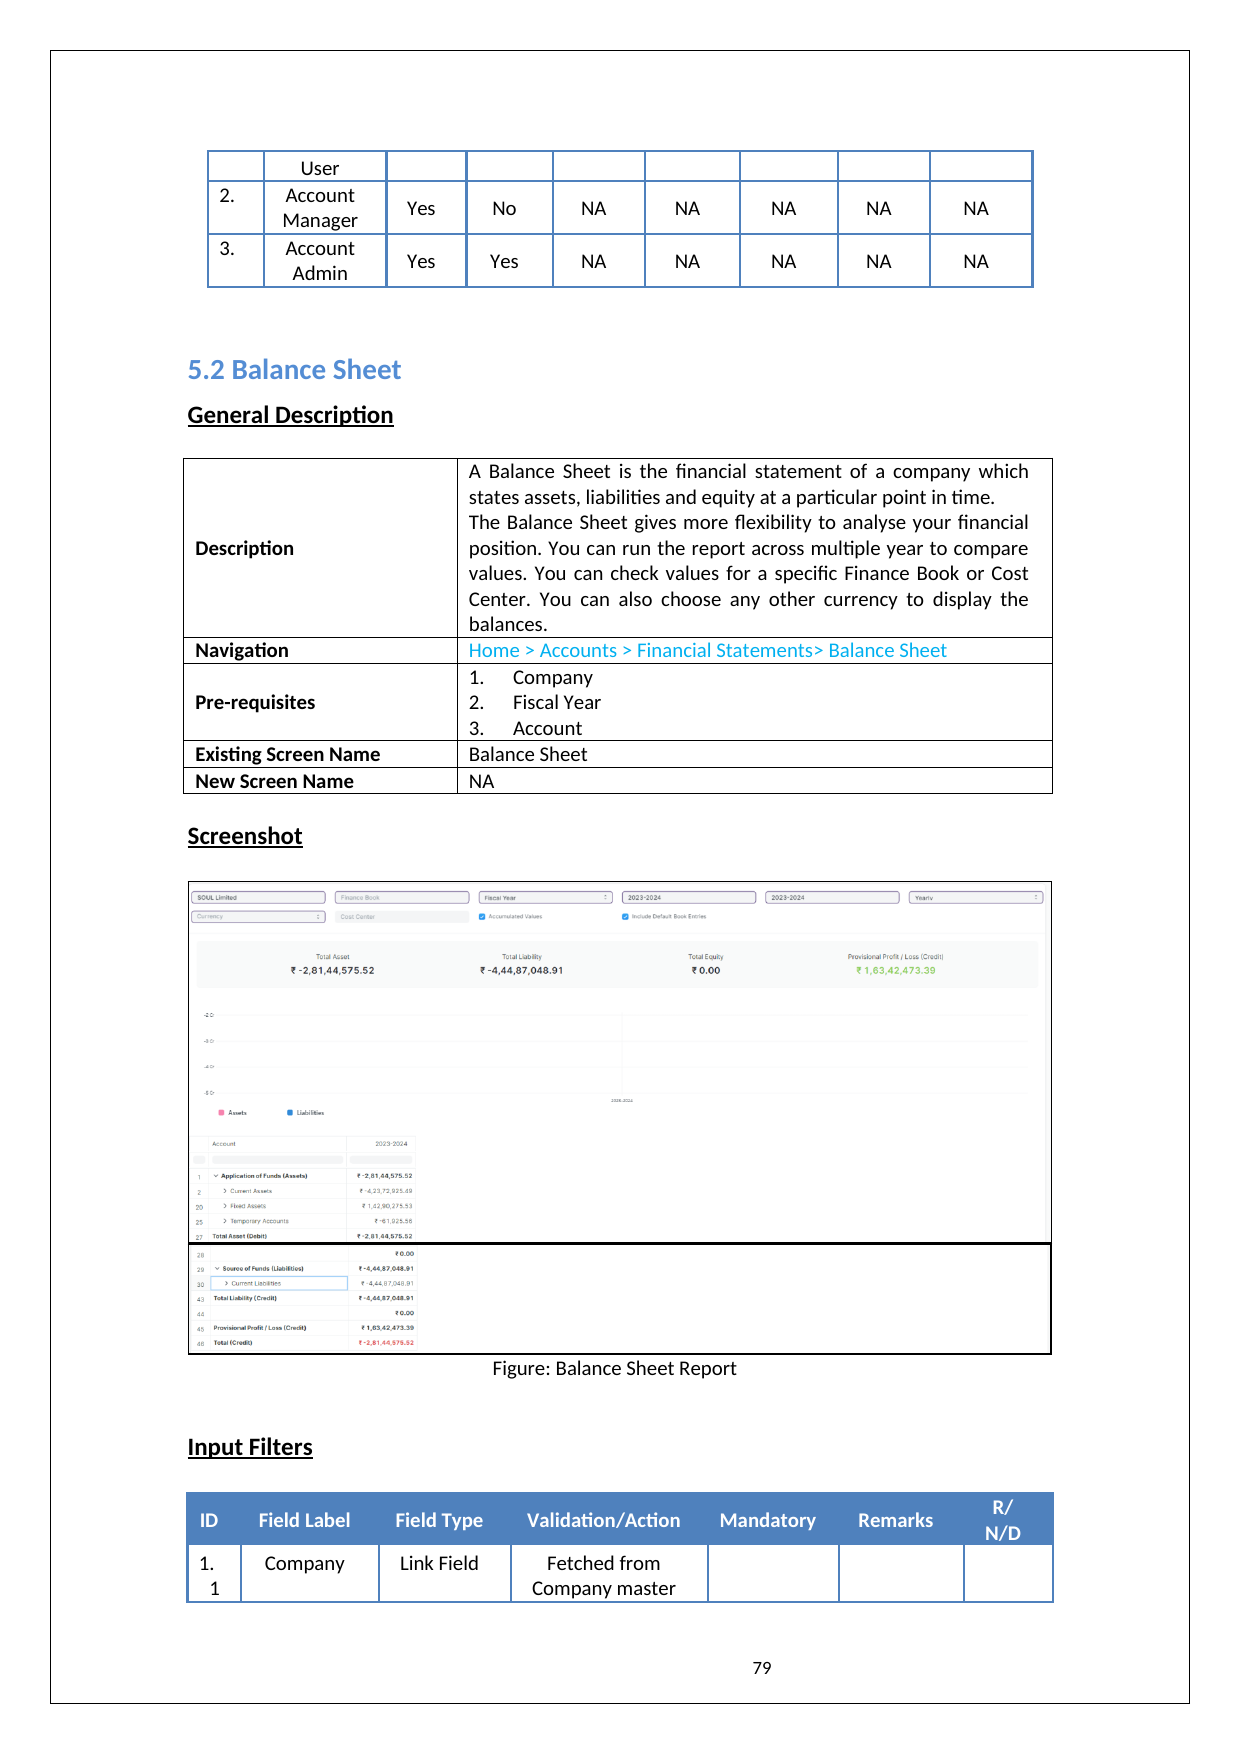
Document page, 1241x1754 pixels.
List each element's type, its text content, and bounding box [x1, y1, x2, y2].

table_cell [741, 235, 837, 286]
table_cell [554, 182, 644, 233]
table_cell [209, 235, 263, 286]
list Figure: Balance Sheet Report [187, 1355, 1042, 1380]
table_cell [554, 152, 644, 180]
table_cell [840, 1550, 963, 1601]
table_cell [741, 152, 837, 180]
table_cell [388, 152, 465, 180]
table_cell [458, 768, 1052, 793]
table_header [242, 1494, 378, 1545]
picture [189, 882, 1051, 1242]
list Input Filters [187, 1431, 1053, 1462]
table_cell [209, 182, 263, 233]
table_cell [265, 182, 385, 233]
list General Description [187, 399, 1053, 430]
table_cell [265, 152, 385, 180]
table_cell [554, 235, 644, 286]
subtitle 5.2 Balance Sheet [187, 351, 1053, 387]
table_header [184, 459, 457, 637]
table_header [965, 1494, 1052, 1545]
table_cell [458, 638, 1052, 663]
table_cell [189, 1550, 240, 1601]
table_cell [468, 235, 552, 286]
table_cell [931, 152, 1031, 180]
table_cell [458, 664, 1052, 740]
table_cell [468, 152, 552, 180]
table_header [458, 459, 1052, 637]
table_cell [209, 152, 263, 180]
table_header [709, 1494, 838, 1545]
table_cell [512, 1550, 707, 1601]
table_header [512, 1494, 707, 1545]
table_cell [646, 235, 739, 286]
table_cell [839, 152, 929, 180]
list Screenshot [187, 820, 1053, 850]
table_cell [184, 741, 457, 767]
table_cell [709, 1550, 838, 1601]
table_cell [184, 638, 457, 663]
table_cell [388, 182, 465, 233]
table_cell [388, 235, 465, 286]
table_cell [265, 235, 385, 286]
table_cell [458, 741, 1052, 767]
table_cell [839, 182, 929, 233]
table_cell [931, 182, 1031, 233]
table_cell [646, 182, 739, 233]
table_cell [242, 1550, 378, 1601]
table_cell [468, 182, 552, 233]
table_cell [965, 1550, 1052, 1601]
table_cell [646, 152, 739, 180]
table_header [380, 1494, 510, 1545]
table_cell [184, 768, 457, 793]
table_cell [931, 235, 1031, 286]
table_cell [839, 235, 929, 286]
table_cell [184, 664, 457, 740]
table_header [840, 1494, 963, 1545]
picture [189, 1245, 1050, 1353]
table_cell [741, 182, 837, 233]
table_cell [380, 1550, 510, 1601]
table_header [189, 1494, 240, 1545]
